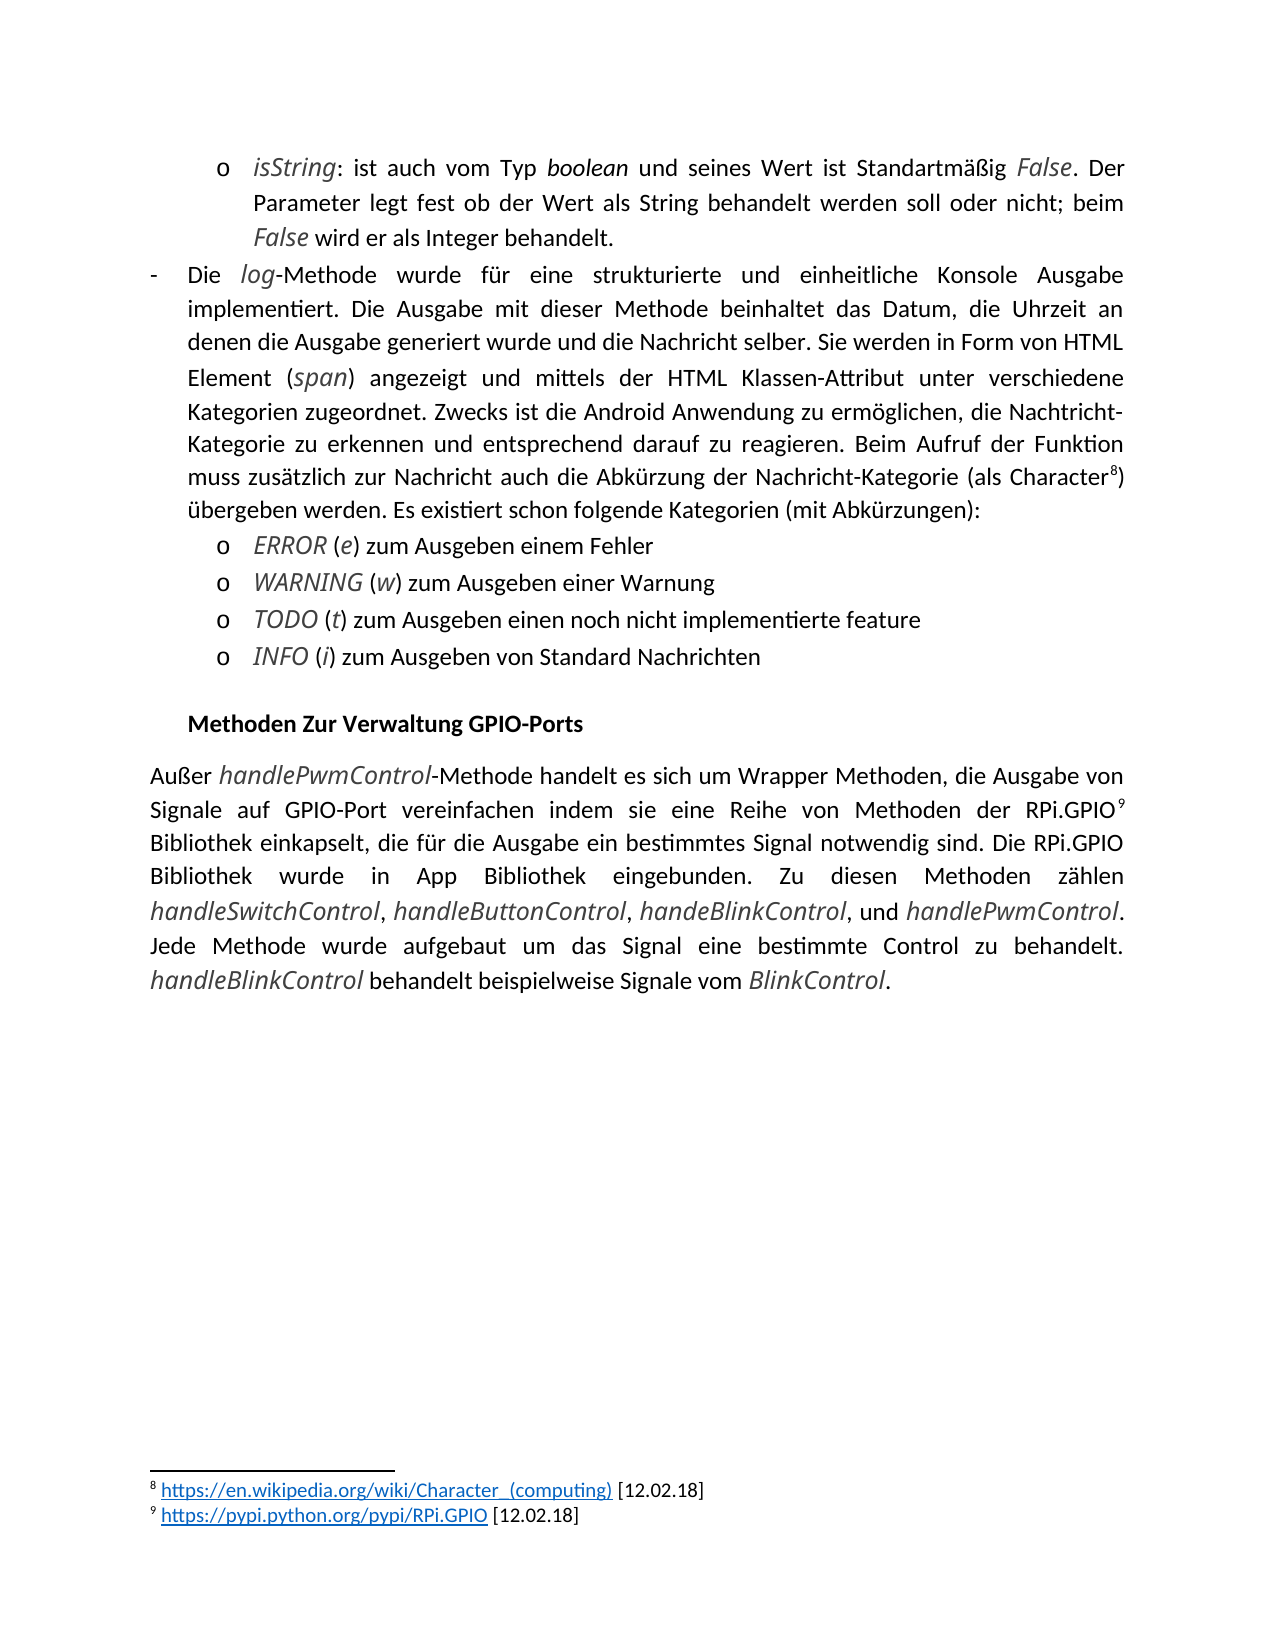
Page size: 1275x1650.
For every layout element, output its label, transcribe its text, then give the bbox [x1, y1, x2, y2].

list Methoden Zur Verwaltung GPIO-Ports [187, 708, 1125, 739]
list INFO (i) zum Ausgeben von Standard Nachrichten [216, 638, 1125, 673]
text Außer handlePwmControl-Methode handelt es sich um Wrapper Methoden, die Ausgabe von Signale auf GPIO-Port vereinfachen indem sie eine Reihe von Methoden der RPi.GPIO Bibliothek einkapselt, die für die Ausgabe ein bestimmtes Signal notwendig sind. Die RPi.GPIO Bibliothek wurde in App Bibliothek eingebunden. Zu diesen Methoden zählen handleSwitchControl, handleButtonControl, handeBlinkControl, und handlePwmControl. Jede Methode wurde aufgebaut um das Signal eine bestimmte Control zu behandelt. handleBlinkControl behandelt beispielweise Signale vom BlinkControl. [150, 758, 1125, 997]
list ERROR (e) zum Ausgeben einem Fehler [216, 527, 1125, 562]
list isString: ist auch vom Typ boolean und seines Wert ist Standartmäßig False. Der Parameter legt fest ob der Wert als String behandelt werden soll oder nicht; beim False wird er als Integer behandelt. [216, 150, 1125, 254]
list WARNING (w) zum Ausgeben einer Warnung [216, 564, 1125, 599]
list TODO (t) zum Ausgeben einen noch nicht implementierte feature [216, 601, 1125, 636]
list Die log-Methode wurde für eine strukturierte und einheitliche Konsole Ausgabe implementiert. Die Ausgabe mit dieser Methode beinhaltet das Datum, die Uhrzeit an denen die Ausgabe generiert wurde und die Nachricht selber. Sie werden in Form von HTML Element (span) angezeigt und mittels der HTML Klassen-Attribut unter verschiedene Kategorien zugeordnet. Zwecks ist die Android Anwendung zu ermöglichen, die Nachtricht-Kategorie zu erkennen und entsprechend darauf zu reagieren. Beim Aufruf der Funktion muss zusätzlich zur Nachricht auch die Abkürzung der Nachricht-Kategorie (als Character) übergeben werden. Es existiert schon folgende Kategorien (mit Abkürzungen): [150, 257, 1125, 525]
